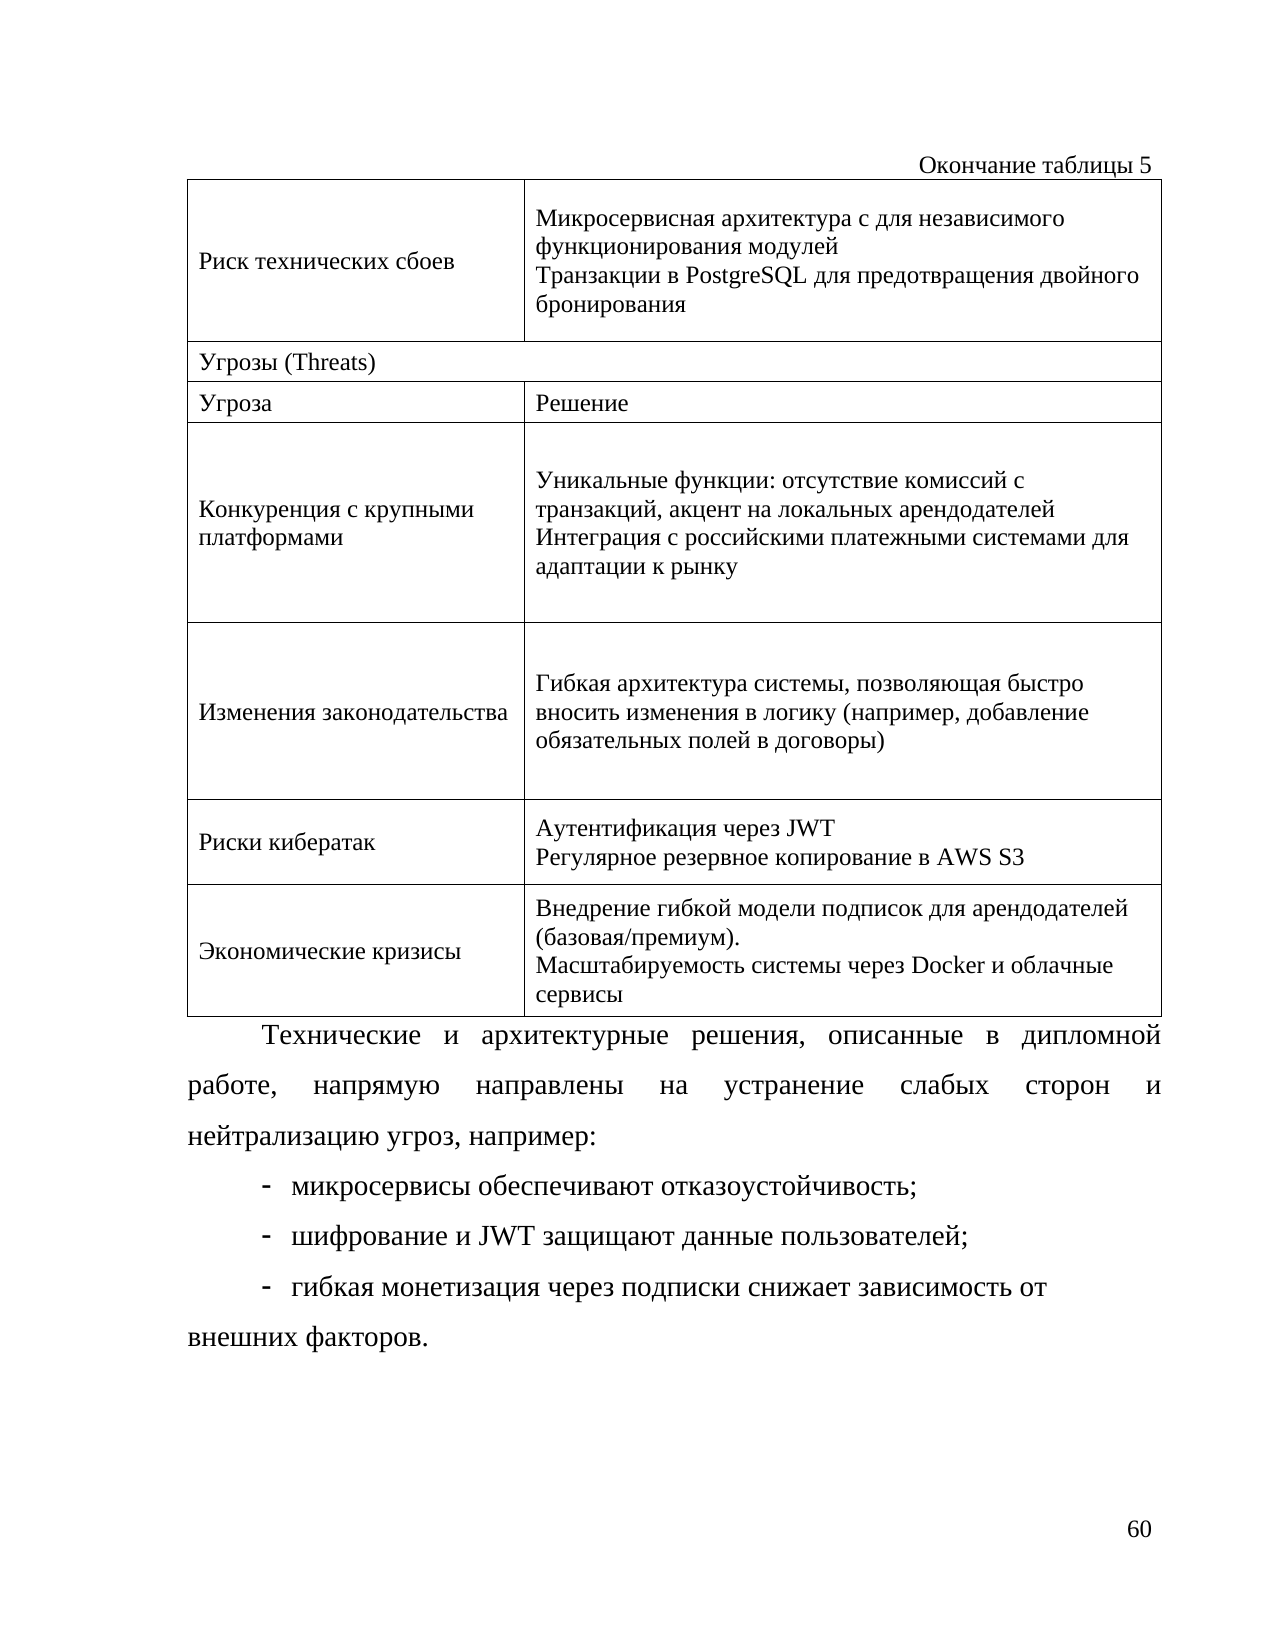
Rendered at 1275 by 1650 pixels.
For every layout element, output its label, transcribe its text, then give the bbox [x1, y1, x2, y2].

table_cell Уникальные функции: отсутствие комиссий с транзакций, акцент на локальных арендодателей Интеграция с российскими платежными системами для адаптации к рынку [525, 423, 1161, 622]
table_cell Гибкая архитектура системы, позволяющая быстро вносить изменения в логику (например, добавление обязательных полей в договоры) [525, 623, 1161, 799]
table_cell Решение [525, 382, 1161, 422]
table_cell Изменения законодательства [188, 623, 524, 799]
table_cell Угрозы (Threats) [188, 342, 1161, 381]
table_cell Конкуренция с крупными платформами [188, 423, 524, 622]
table_cell Риски кибератак [188, 800, 524, 884]
table_cell Экономические кризисы [188, 885, 524, 1016]
table_header Микросервисная архитектура с для независимого функционирования модулей Транзакции в PostgreSQL для предотвращения двойного бронирования [525, 180, 1161, 341]
list шифрование и JWT защищают данные пользователей; [187, 1218, 1152, 1252]
table_cell Аутентификация через JWT Регулярное резервное копирование в AWS S3 [525, 800, 1161, 884]
text Технические и архитектурные решения, описанные в дипломной работе, напрямую направлены на устранение слабых сторон и нейтрализацию угроз, например: [187, 1017, 1162, 1151]
list микросервисы обеспечивают отказоустойчивость; [187, 1168, 1152, 1202]
text Окончание таблицы 5 [187, 150, 1152, 179]
table_cell Внедрение гибкой модели подписок для арендодателей (базовая/премиум). Масштабируемость системы через Docker и облачные сервисы [525, 885, 1161, 1016]
list гибкая монетизация через подписки снижает зависимость от внешних факторов. [187, 1269, 1152, 1353]
table_header Риск технических сбоев [188, 180, 524, 341]
table_cell Угроза [188, 382, 524, 422]
